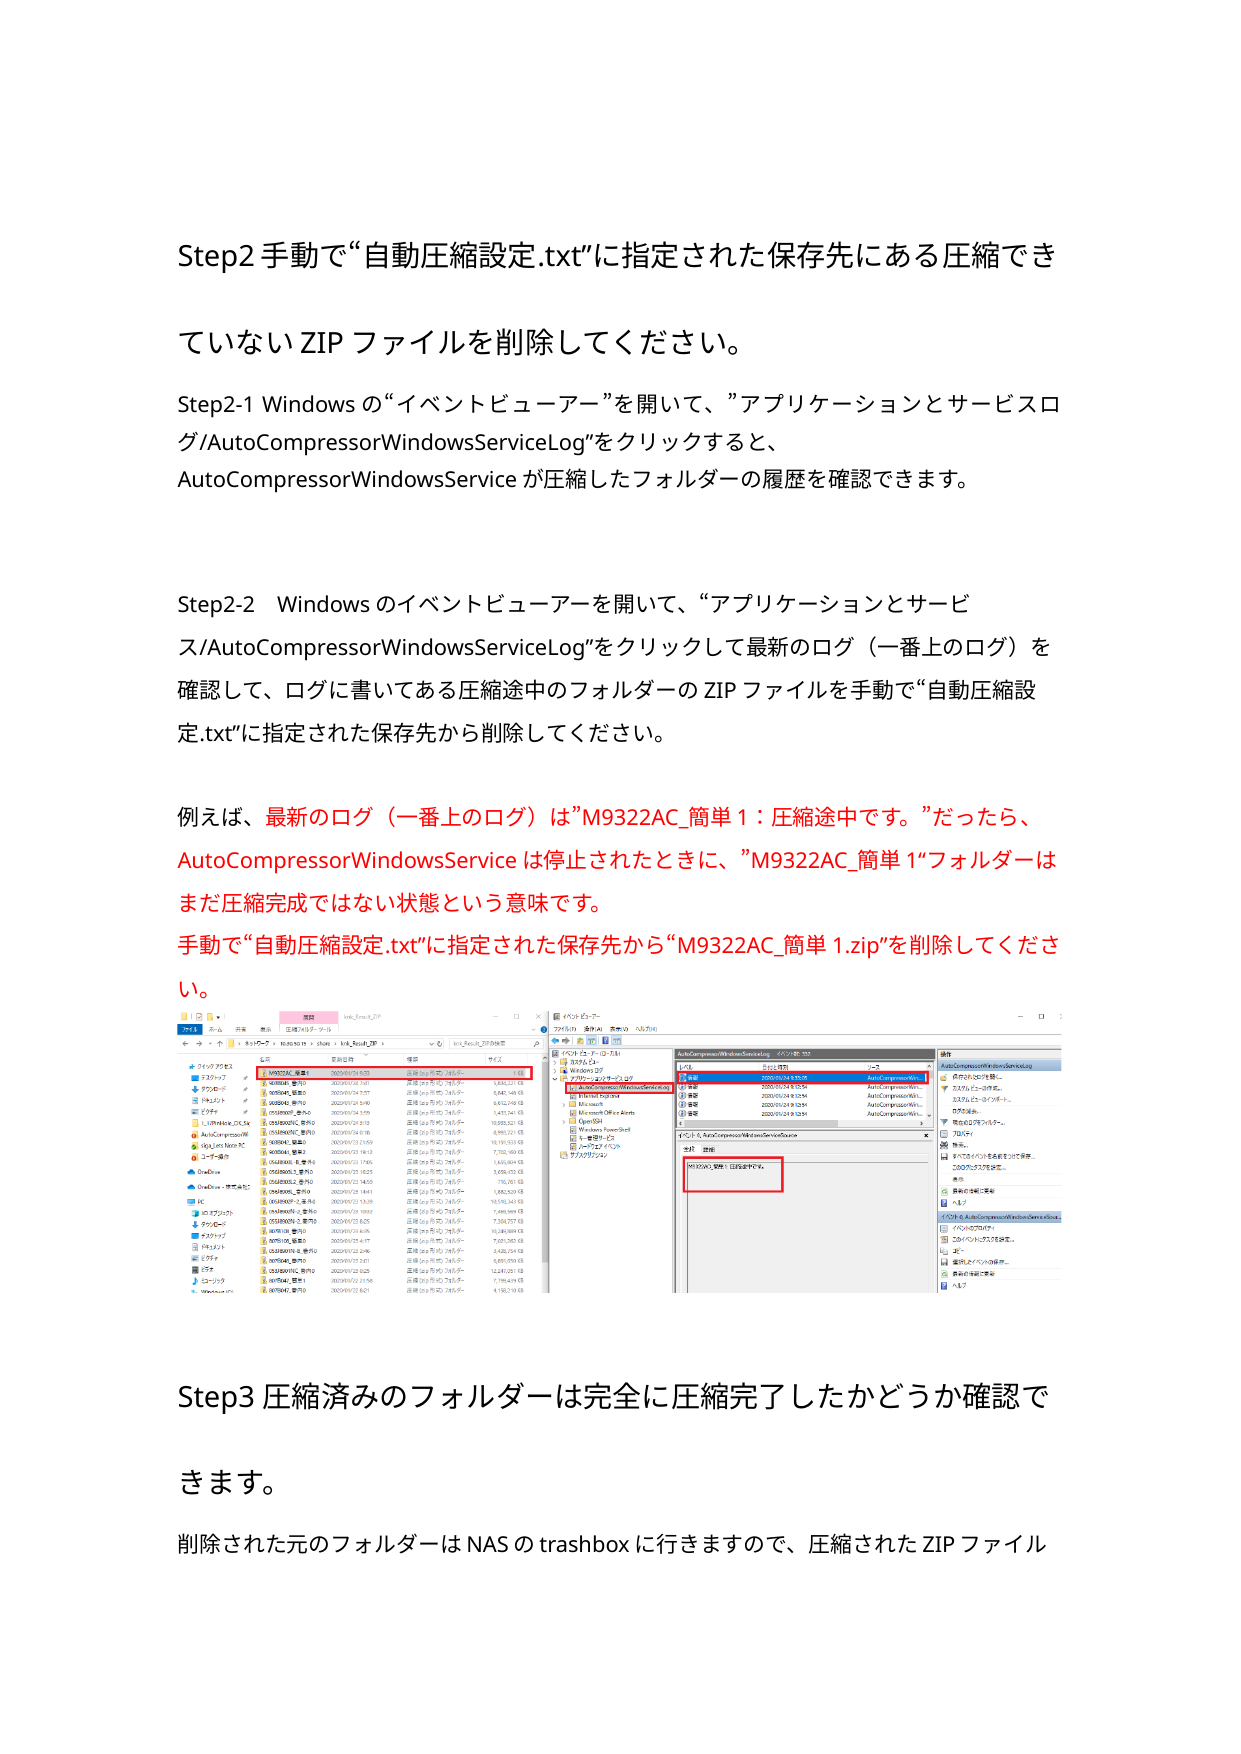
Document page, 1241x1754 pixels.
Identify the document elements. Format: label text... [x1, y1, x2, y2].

text Step2-1 Windowsの“イベントビューアー”を開いて、”アプリケーションとサービスログ/AutoCompressorWindowsServiceLog”をクリックすると、 [177, 384, 1063, 459]
text Step3 圧縮済みのフォルダーは完全に圧縮完了したかどうか確認できます。 [177, 1357, 1063, 1518]
text Step2手動で“自動圧縮設定.txt”に指定された保存先にある圧縮できていないZIPファイルを削除してください。 [177, 217, 1063, 378]
text 例えば、最新のログ（一番上のログ）は”M9322AC_簡単1：圧縮途中です。”だったら、AutoCompressorWindowsServiceは停止されたときに、”M9322AC_簡単1“フォルダーはまだ圧縮完成ではない状態という意味です。 [177, 797, 1063, 921]
text AutoCompressorWindowsServiceが圧縮したフォルダーの履歴を確認できます。 [177, 459, 1063, 497]
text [177, 1525, 1063, 1562]
text 手動で“自動圧縮設定.txt”に指定された保存先から“M9322AC_簡単1.zip”を削除してください。 [177, 926, 1063, 1006]
picture [177, 1011, 1062, 1293]
text Step2-2 Windowsのイベントビューアーを開いて、“アプリケーションとサービス/AutoCompressorWindowsServiceLog”をクリックして最新のログ（一番上のログ）を確認して、ログに書いてある圧縮途中のフォルダーのZIPファイルを手動で“自動圧縮設定.txt”に指定された保存先から削除してください。 [177, 584, 1063, 751]
